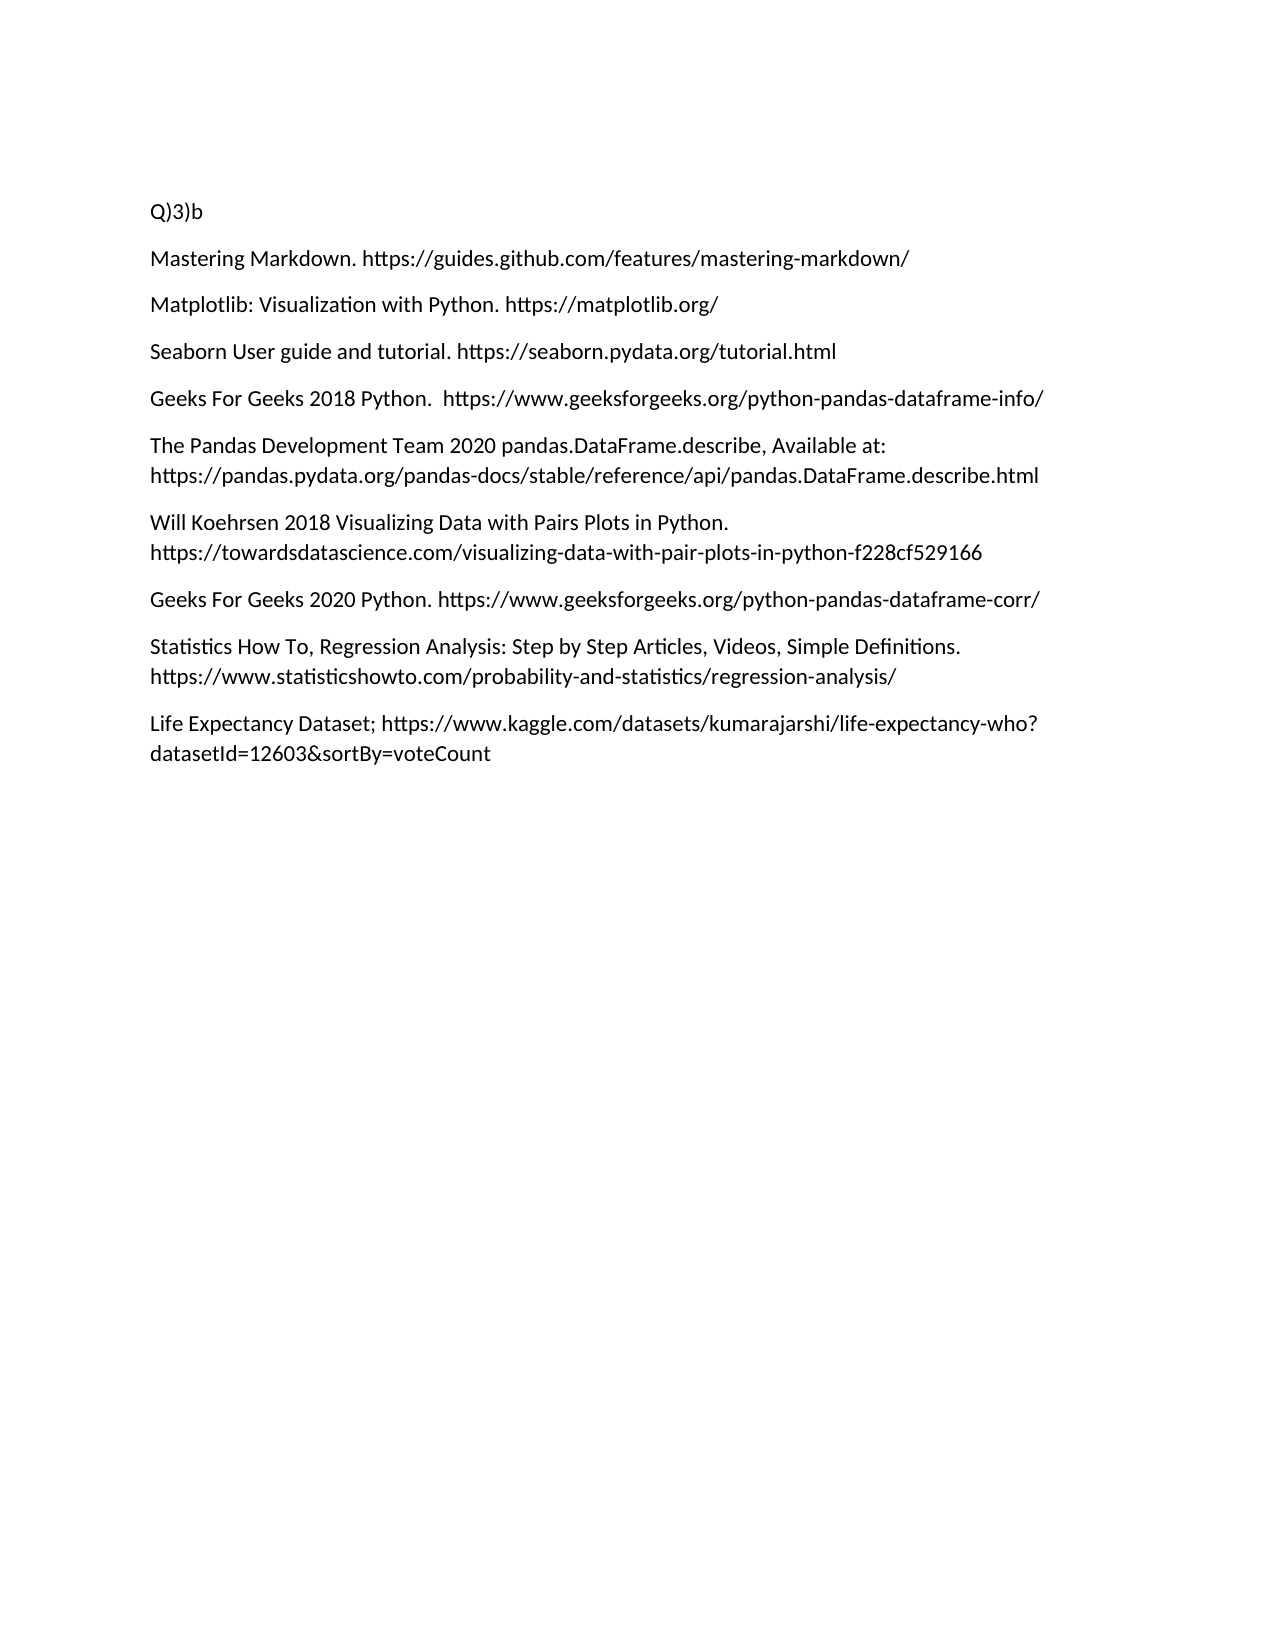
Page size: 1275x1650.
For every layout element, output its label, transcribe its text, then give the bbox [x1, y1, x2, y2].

text Mastering Markdown. https://guides.github.com/features/mastering-markdown/ [150, 244, 1125, 272]
text Matplotlib: Visualization with Python. https://matplotlib.org/ [150, 291, 1125, 319]
text The Pandas Development Team 2020 pandas.DataFrame.describe, Available at: https://pandas.pydata.org/pandas-docs/stable/reference/api/pandas.DataFrame.describe.html [150, 431, 1125, 489]
text Statistics How To, Regression Analysis: Step by Step Articles, Videos, Simple Definitions. https://www.statisticshowto.com/probability-and-statistics/regression-analysis/ [150, 632, 1125, 691]
text Seaborn User guide and tutorial. https://seaborn.pydata.org/tutorial.html [150, 337, 1125, 366]
text Will Koehrsen 2018 Visualizing Data with Pairs Plots in Python. https://towardsdatascience.com/visualizing-data-with-pair-plots-in-python-f228cf529166 [150, 508, 1125, 567]
text Geeks For Geeks 2020 Python. https://www.geeksforgeeks.org/python-pandas-dataframe-corr/ [150, 585, 1125, 613]
text Life Expectancy Dataset; https://www.kaggle.com/datasets/kumarajarshi/life-expectancy-who?datasetId=12603&sortBy=voteCount [150, 709, 1125, 768]
text Geeks For Geeks 2018 Python. https://www.geeksforgeeks.org/python-pandas-dataframe-info/ [150, 384, 1125, 412]
text Q)3)b [150, 197, 1125, 225]
